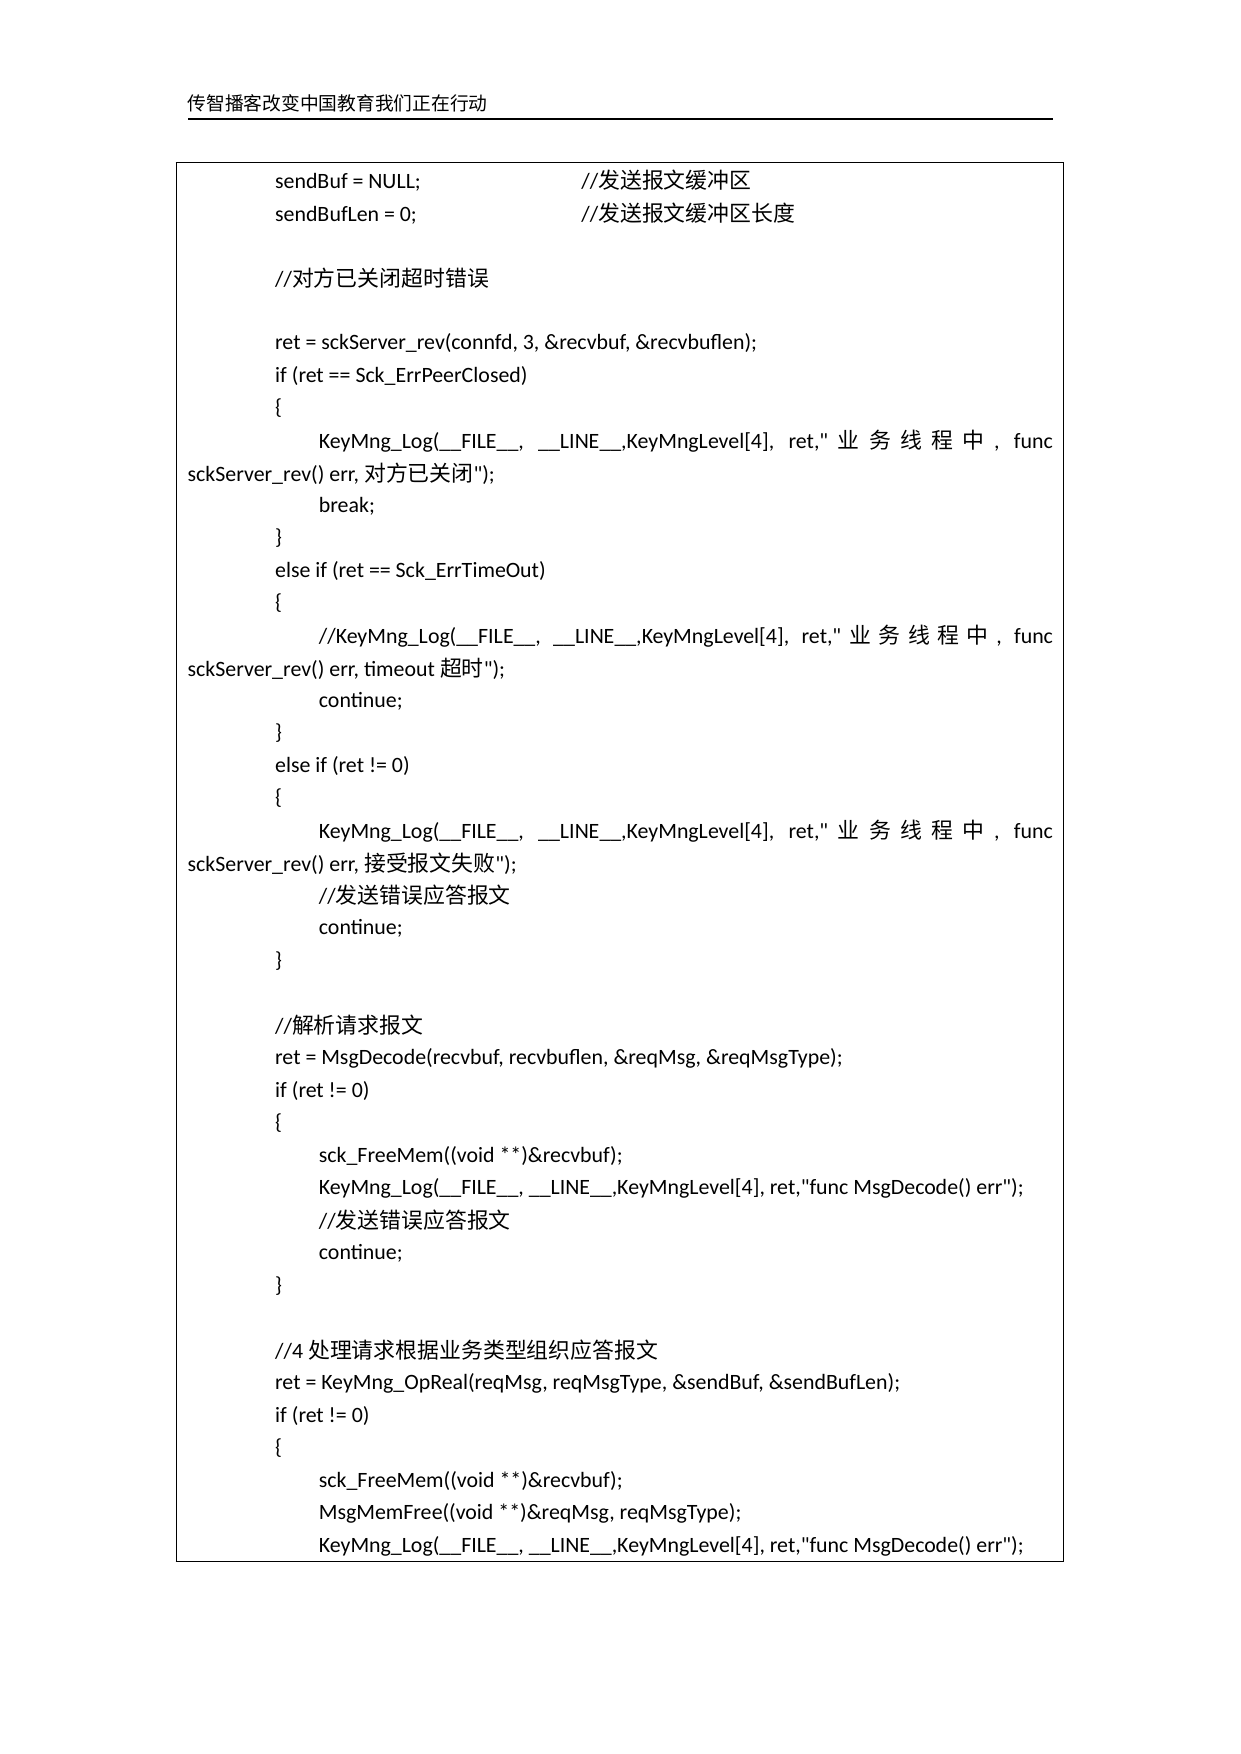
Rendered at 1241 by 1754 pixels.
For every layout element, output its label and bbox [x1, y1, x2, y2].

table_header [177, 163, 1063, 1561]
